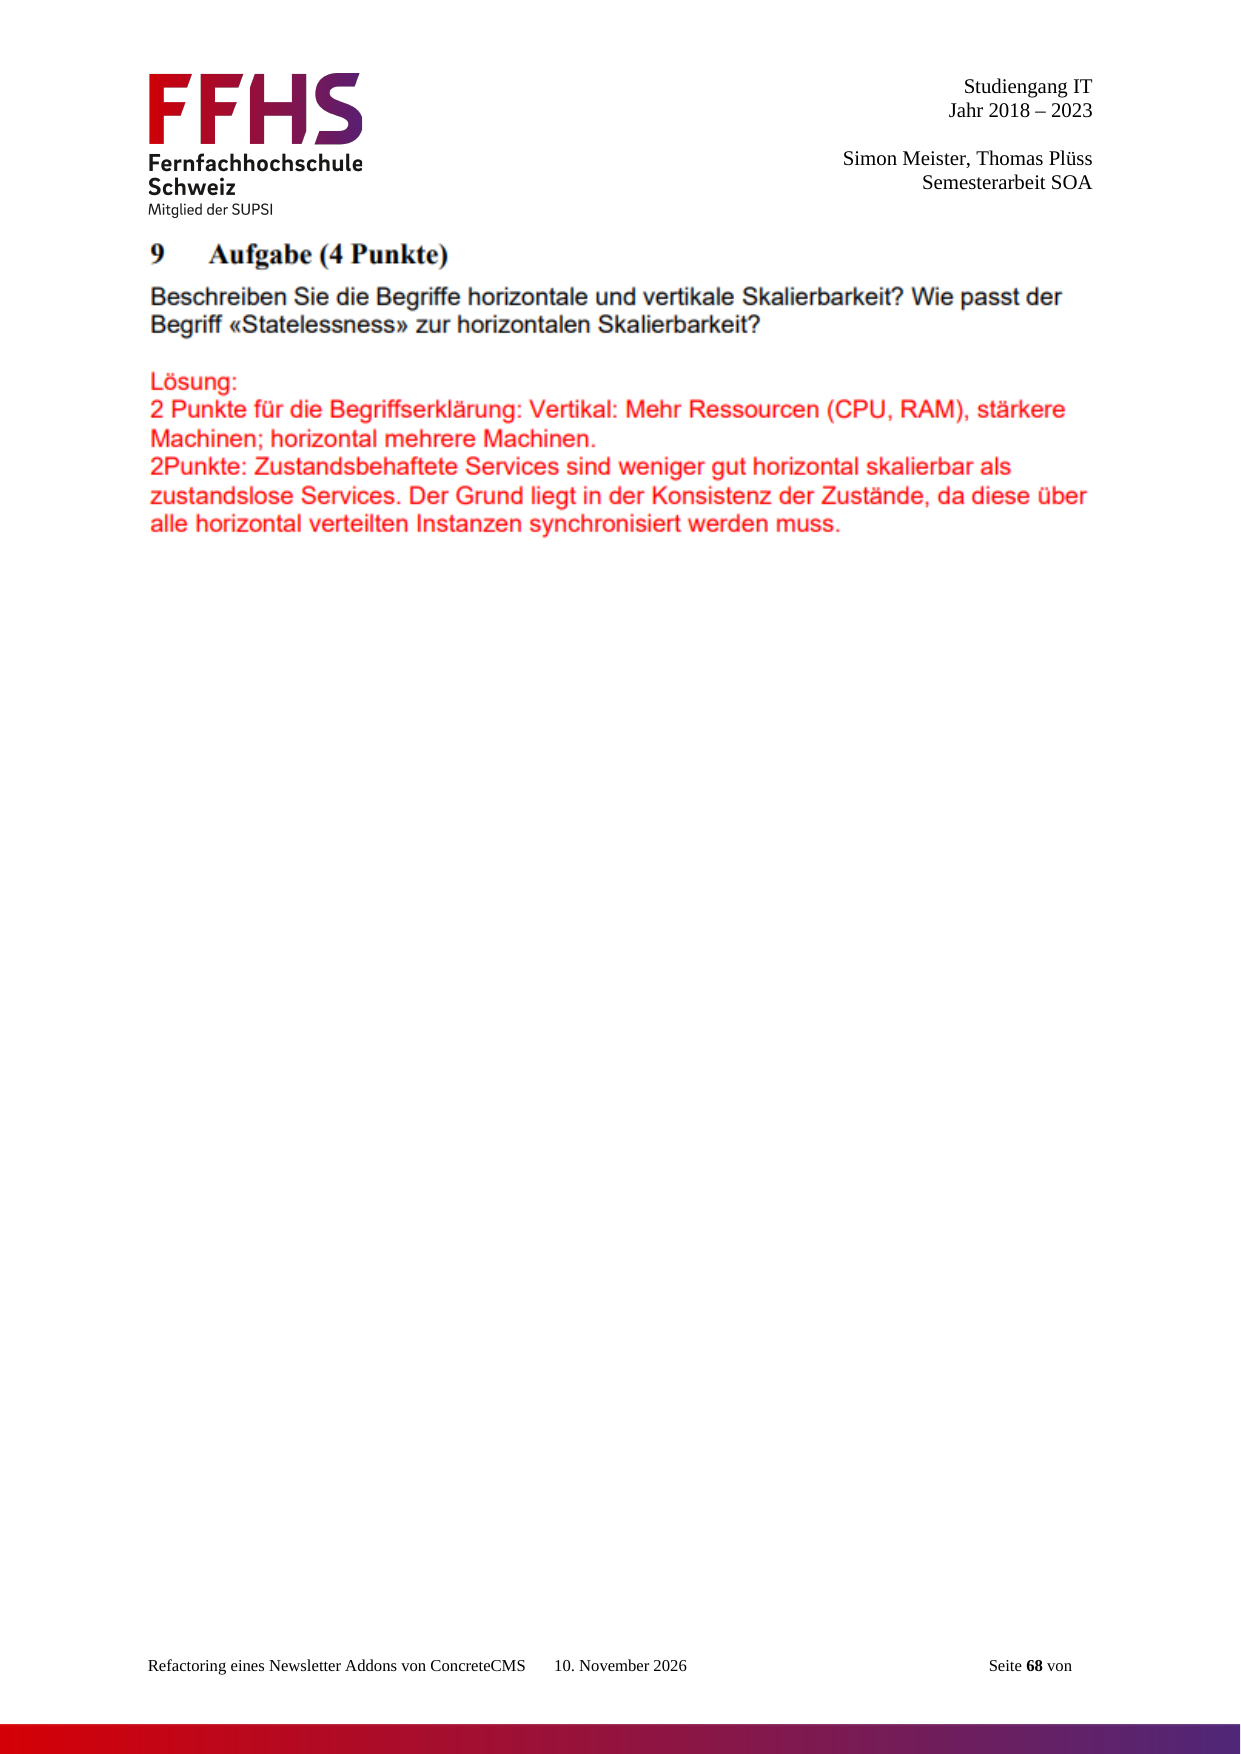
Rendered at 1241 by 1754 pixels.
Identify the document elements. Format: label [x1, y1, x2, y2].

picture [0, 1724, 1241, 1754]
picture [147, 239, 1093, 546]
picture [148, 73, 363, 218]
